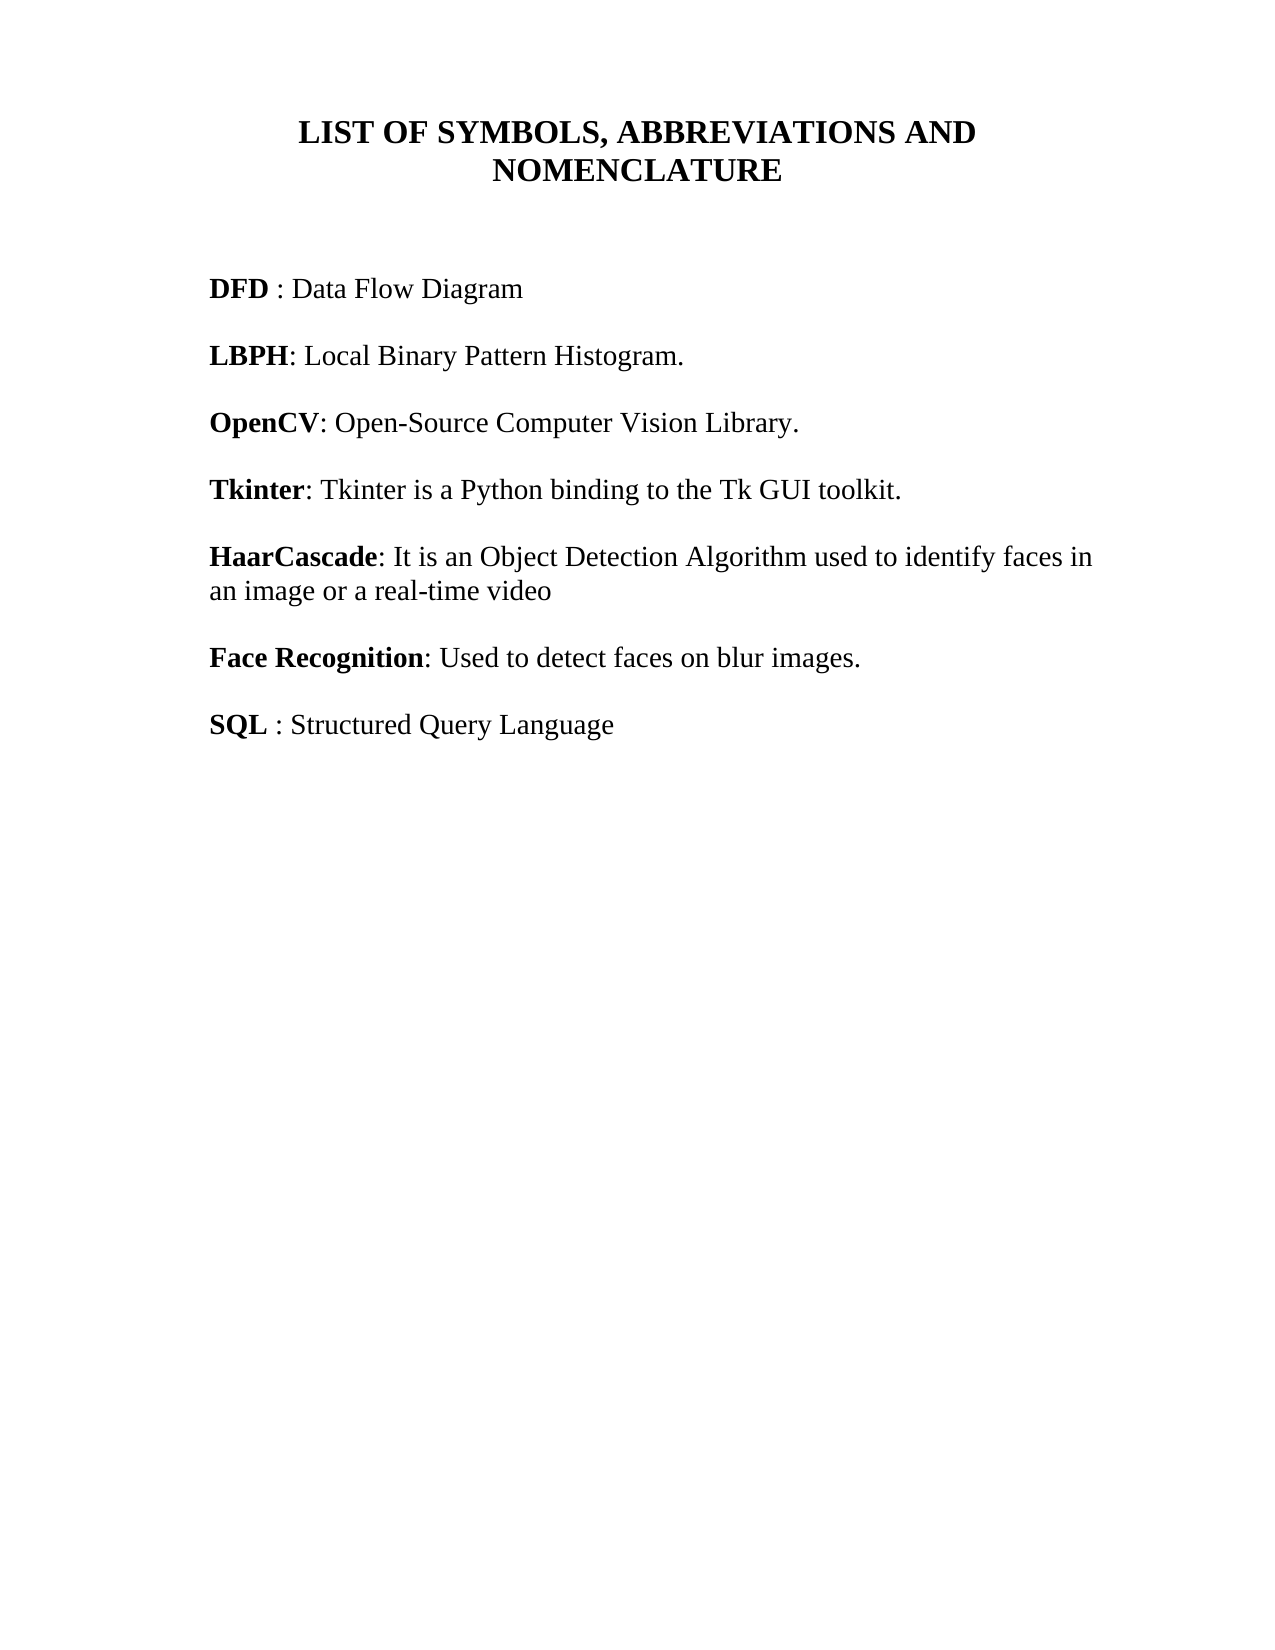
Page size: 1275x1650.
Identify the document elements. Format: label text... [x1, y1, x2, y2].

text Tkinter: Tkinter is a Python binding to the Tk GUI toolkit. [209, 472, 1125, 506]
text SQL : Structured Query Language [209, 707, 1125, 740]
text HaarCascade: It is an Object Detection Algorithm used to identify faces in an image or a real-time video [209, 539, 1125, 606]
text OpenCV: Open-Source Computer Vision Library. [209, 405, 1125, 438]
text LBPH: Local Binary Pattern Histogram. [209, 338, 1125, 371]
text LIST OF SYMBOLS, ABBREVIATIONS AND NOMENCLATURE [150, 112, 1125, 189]
text DFD : Data Flow Diagram [209, 271, 1125, 304]
text Face Recognition: Used to detect faces on blur images. [209, 640, 1125, 673]
